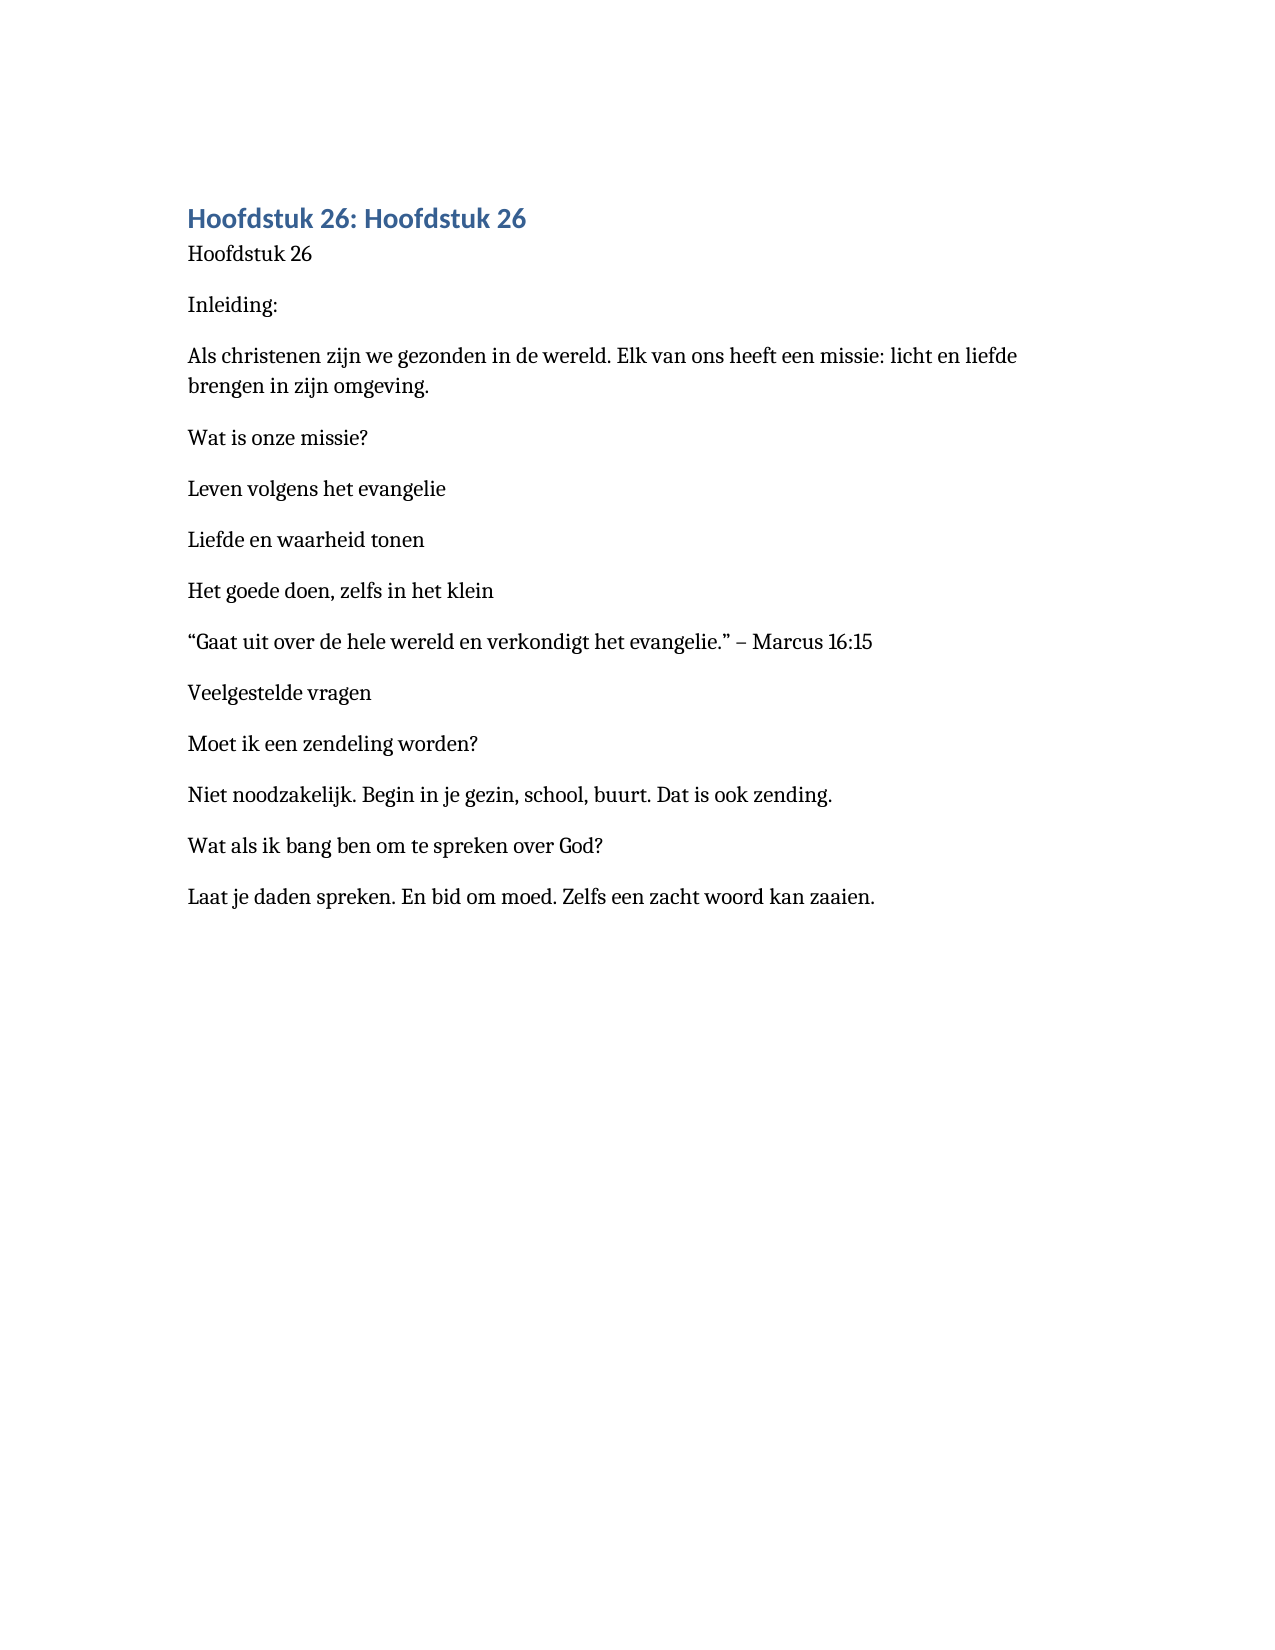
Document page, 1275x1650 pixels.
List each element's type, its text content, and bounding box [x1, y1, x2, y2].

text Laat je daden spreken. En bid om moed. Zelfs een zacht woord kan zaaien. [187, 884, 1087, 910]
text Moet ik een zendeling worden? [187, 731, 1087, 757]
text “Gaat uit over de hele wereld en verkondigt het evangelie.” – Marcus 16:15 [187, 628, 1087, 655]
text Wat als ik bang ben om te spreken over God? [187, 833, 1087, 859]
text Niet noodzakelijk. Begin in je gezin, school, buurt. Dat is ook zending. [187, 782, 1087, 808]
text Veelgestelde vragen [187, 679, 1087, 706]
text Wat is onze missie? [187, 424, 1087, 451]
text Als christenen zijn we gezonden in de wereld. Elk van ons heeft een missie: licht en liefde brengen in zijn omgeving. [187, 343, 1087, 399]
text Leven volgens het evangelie [187, 475, 1087, 502]
text Liefde en waarheid tonen [187, 526, 1087, 553]
text Inleiding: [187, 292, 1087, 318]
subtitle Hoofdstuk 26: Hoofdstuk 26 [187, 200, 1087, 236]
text Het goede doen, zelfs in het klein [187, 577, 1087, 604]
text Hoofdstuk 26 [187, 241, 1087, 267]
